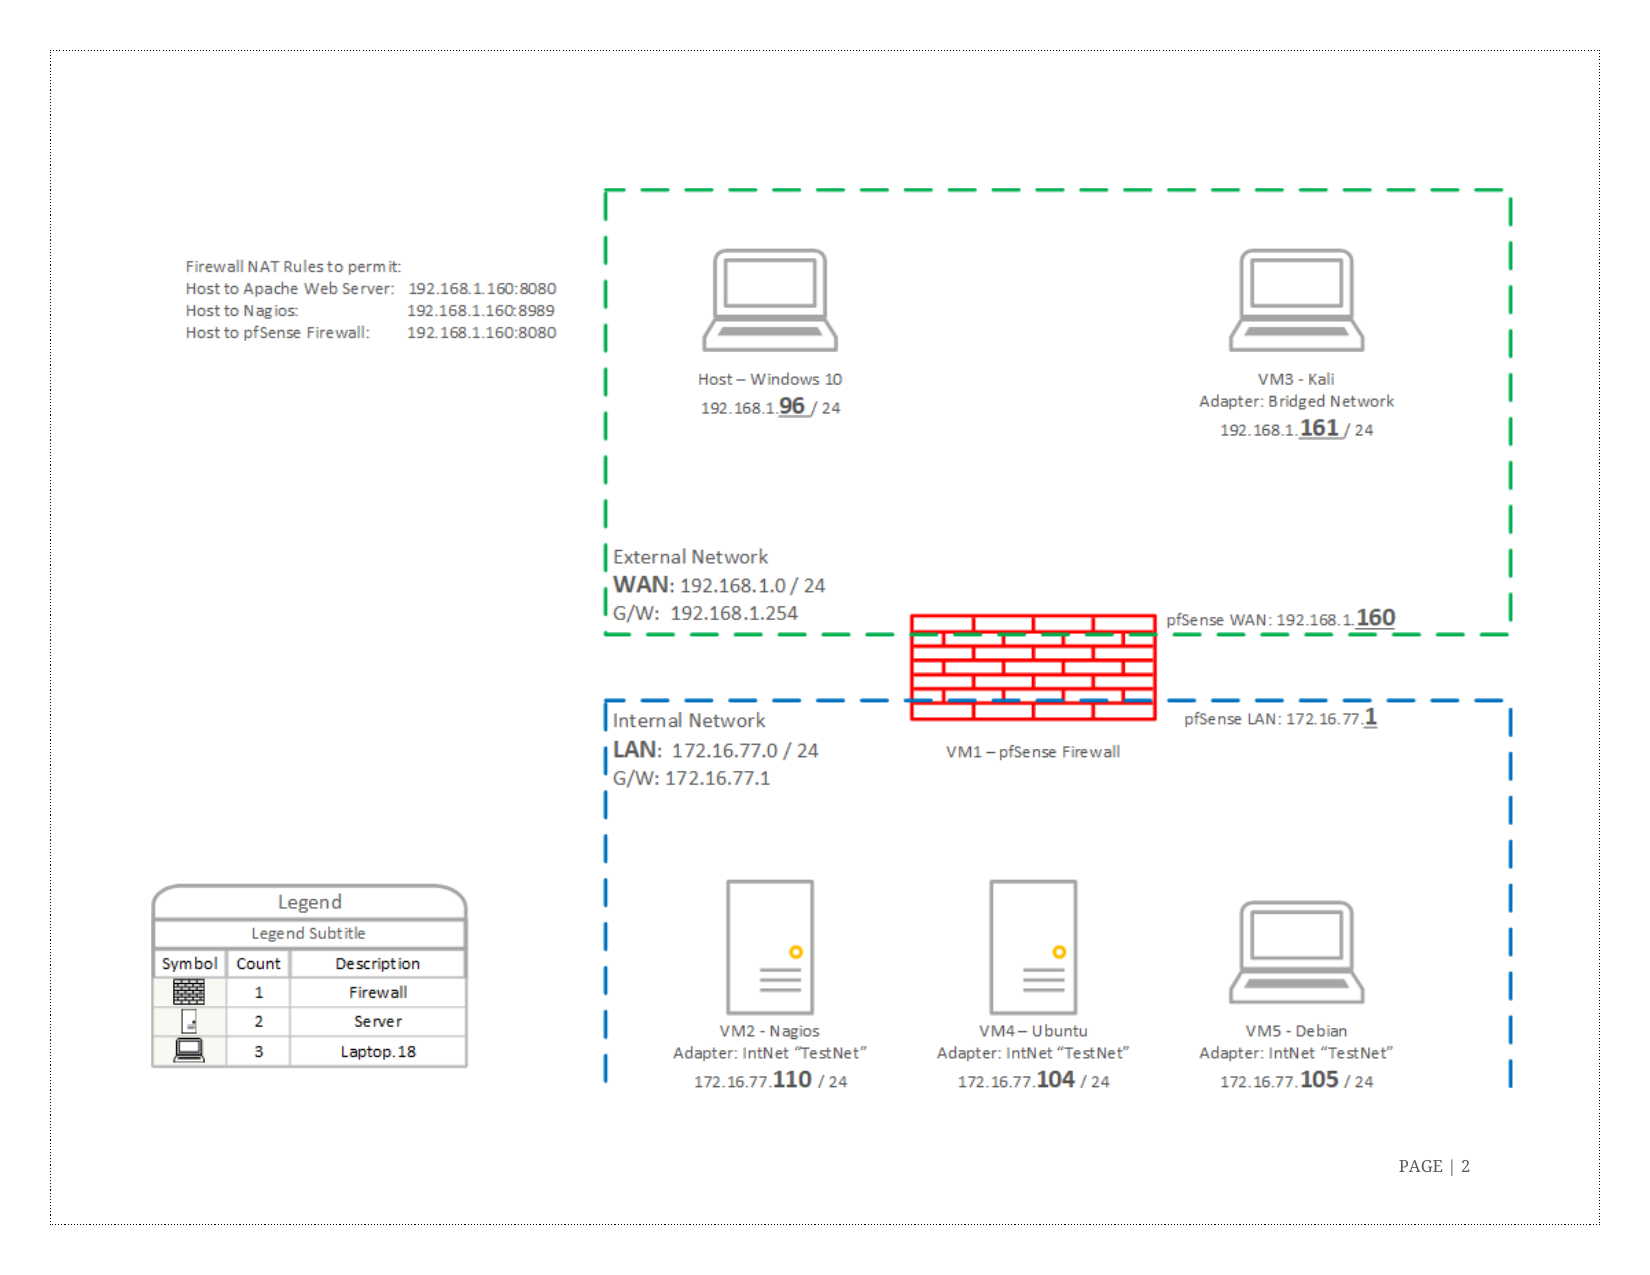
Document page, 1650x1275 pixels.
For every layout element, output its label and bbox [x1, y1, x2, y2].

picture [150, 187, 1514, 1088]
